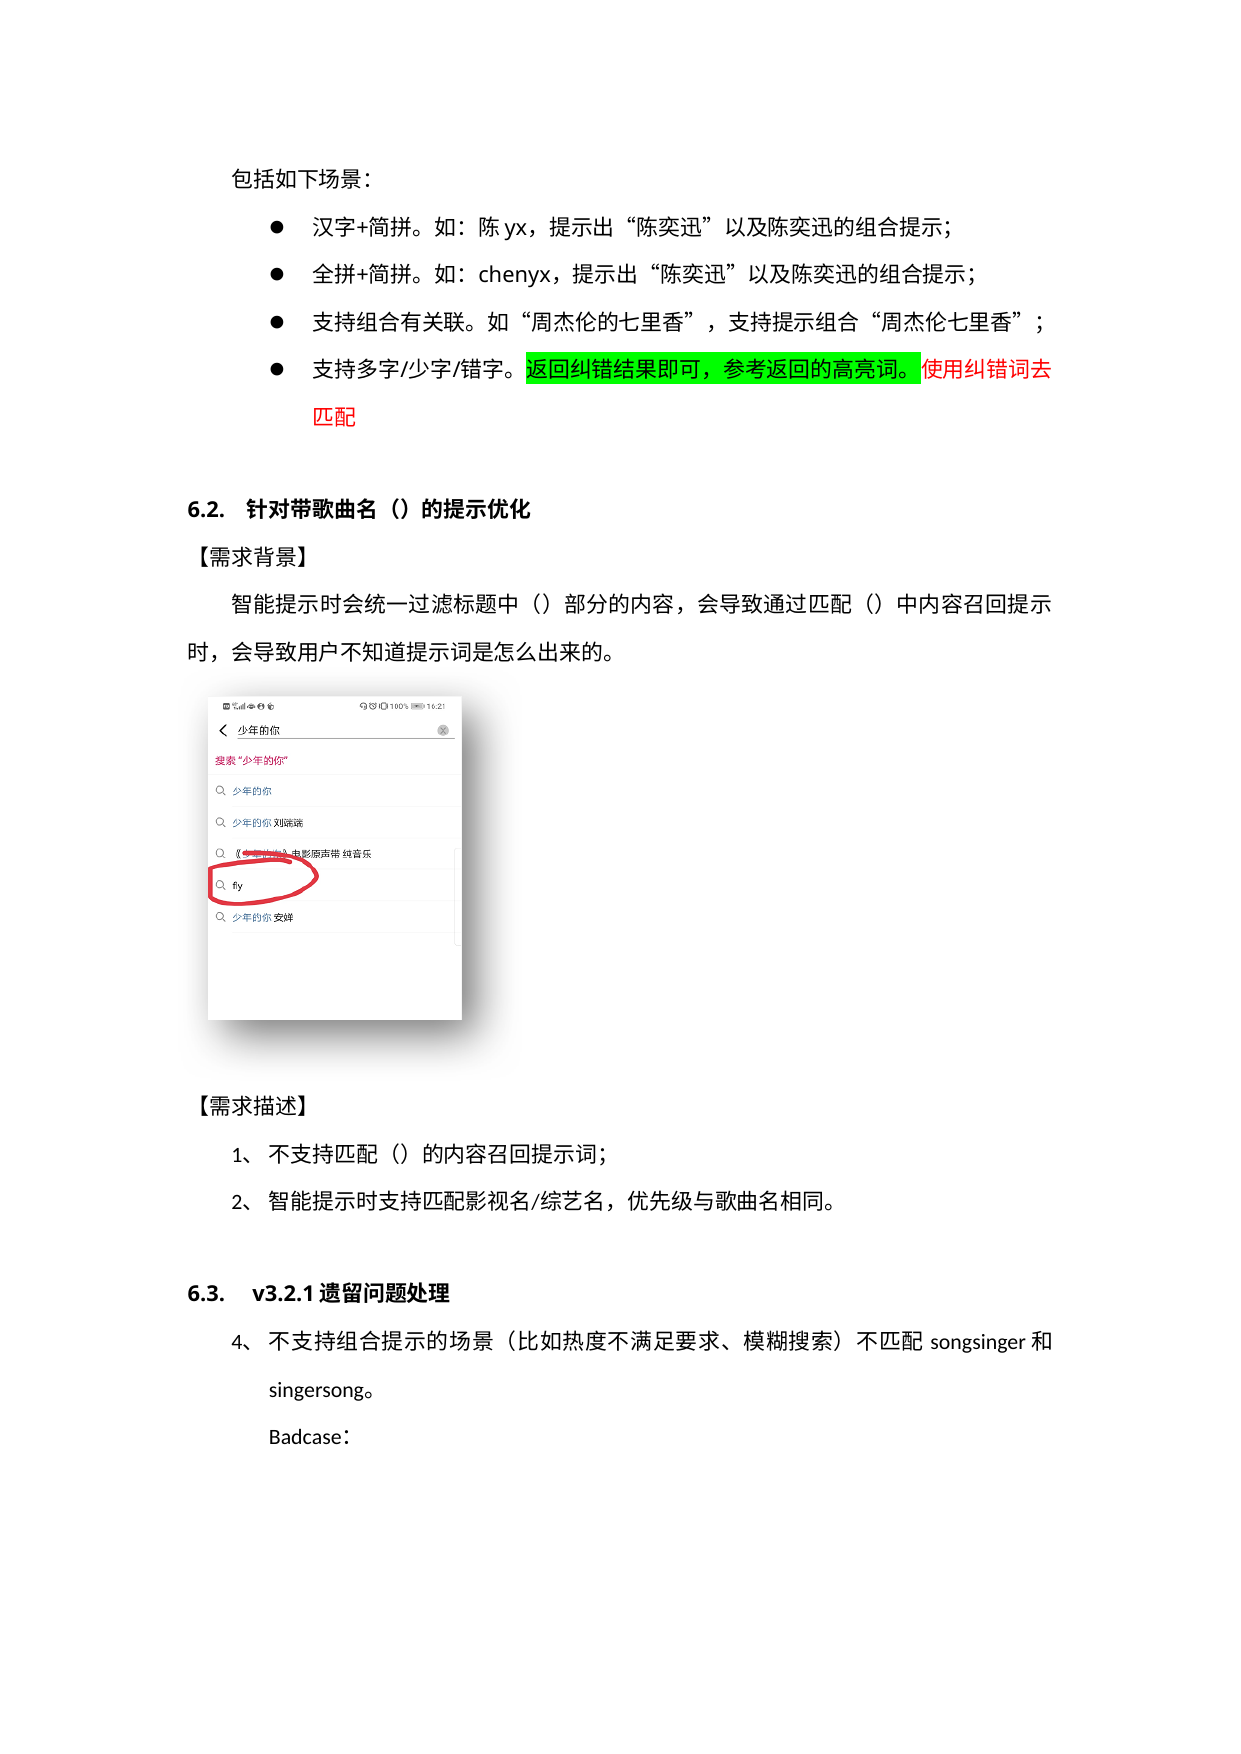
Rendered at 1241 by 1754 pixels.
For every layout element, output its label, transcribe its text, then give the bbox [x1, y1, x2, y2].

list 不支持匹配（）的内容召回提示词； [231, 1137, 1053, 1168]
list 汉字+简拼。如：陈yx，提示出“陈奕迅”以及陈奕迅的组合提示； [269, 209, 1053, 241]
text 【需求背景】 [187, 539, 1053, 571]
list 全拼+简拼。如：chenyx，提示出“陈奕迅”以及陈奕迅的组合提示； [269, 257, 1053, 289]
subtitle v3.2.1遗留问题处理 [187, 1276, 1053, 1308]
picture [208, 696, 462, 1020]
list 支持多字/少字/错字。返回纠错结果即可，参考返回的高亮词。使用纠错词去匹配 [269, 352, 1053, 431]
list 不支持组合提示的场景（比如热度不满足要求、模糊搜索）不匹配songsinger和singersong。 [231, 1324, 1053, 1403]
text 智能提示时会统一过滤标题中（）部分的内容，会导致通过匹配（）中内容召回提示时，会导致用户不知道提示词是怎么出来的。 [187, 587, 1053, 666]
subtitle 针对带歌曲名（）的提示优化 [187, 492, 1053, 524]
list 智能提示时支持匹配影视名/综艺名，优先级与歌曲名相同。 [231, 1184, 1053, 1216]
list Badcase： [269, 1419, 1053, 1451]
text 包括如下场景： [187, 162, 1053, 194]
list 支持组合有关联。如“周杰伦的七里香”，支持提示组合“周杰伦七里香”； [269, 305, 1053, 336]
text 【需求描述】 [187, 1089, 1053, 1121]
